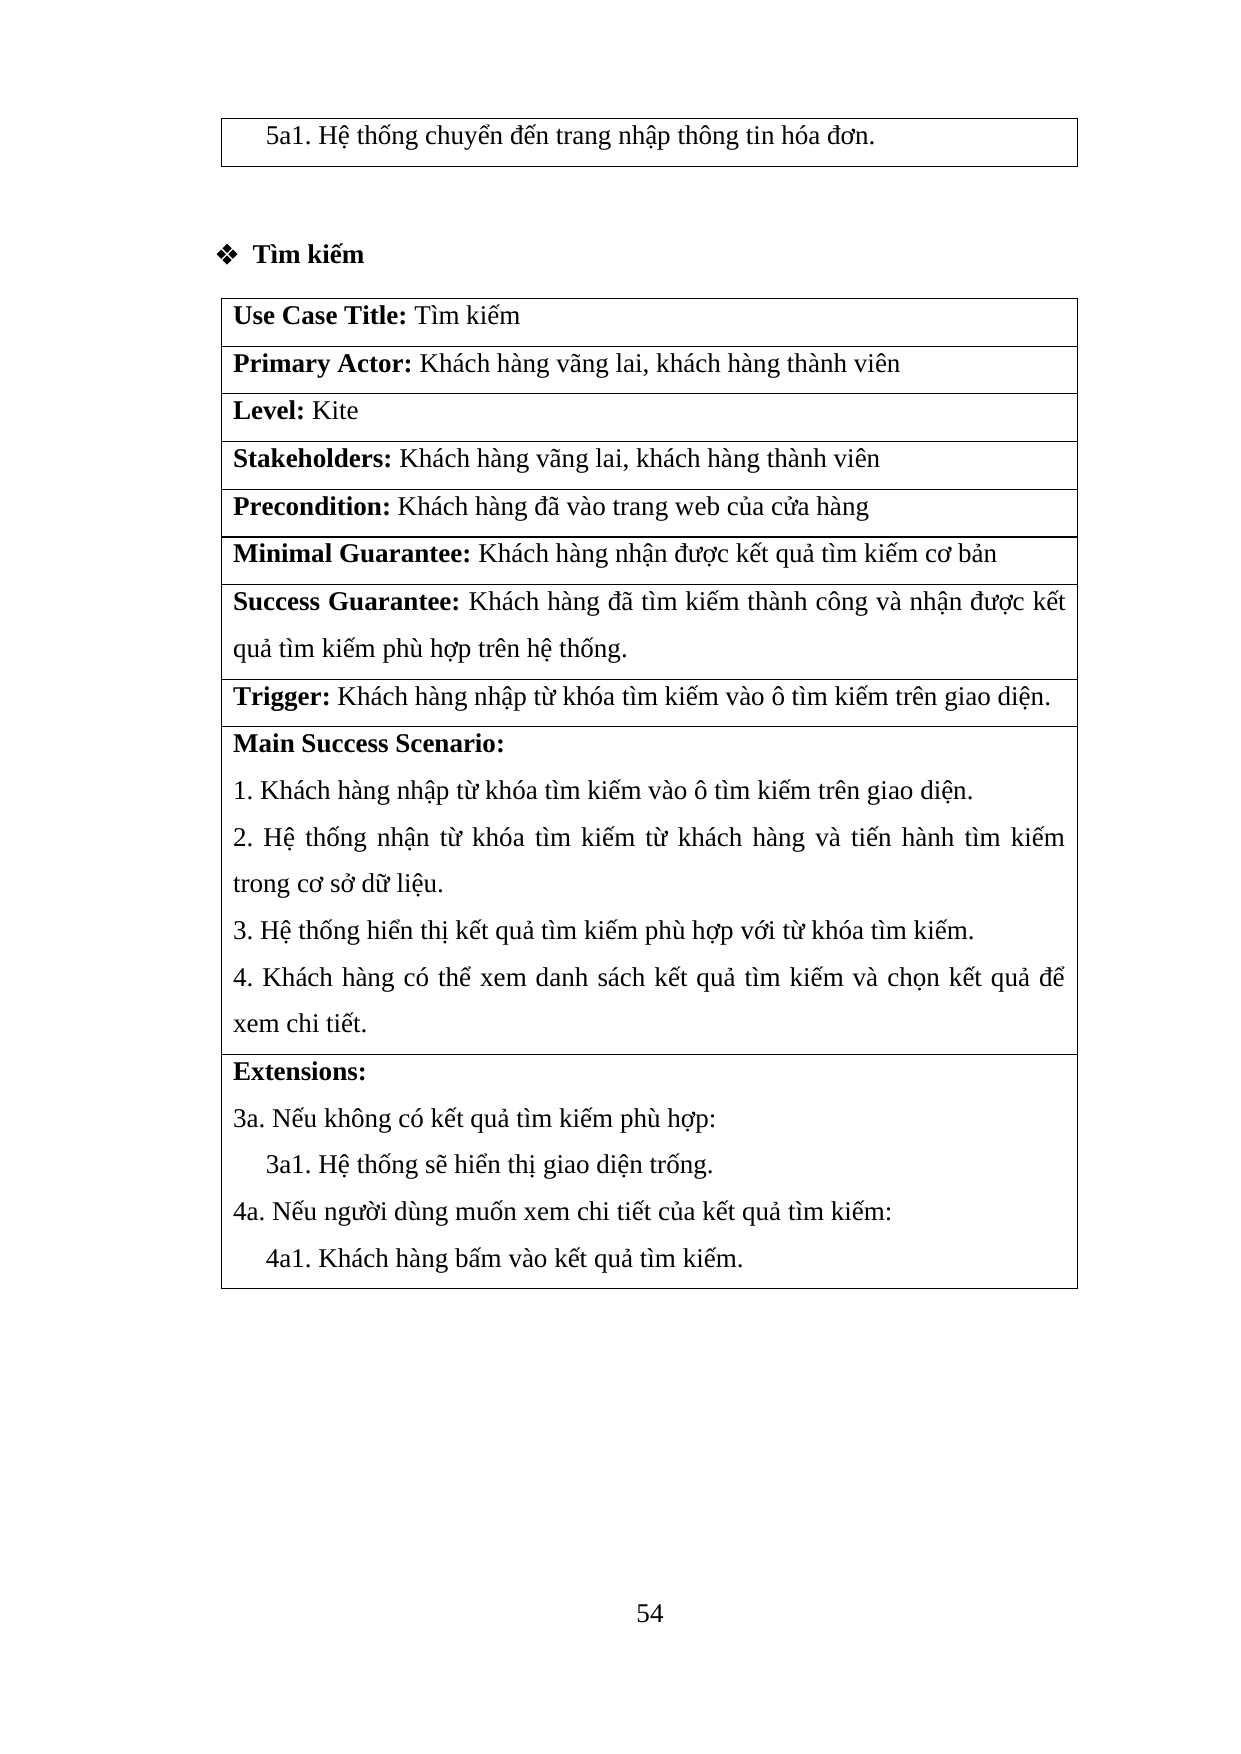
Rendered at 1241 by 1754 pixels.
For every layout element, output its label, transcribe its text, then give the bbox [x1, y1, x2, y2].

table_header Use Case Title: Tìm kiếm [222, 299, 1077, 346]
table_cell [222, 119, 1077, 166]
table_cell Level: Kite [222, 394, 1077, 441]
table_cell Success Guarantee: Khách hàng đã tìm kiếm thành công và nhận được kết quả tìm kiếm phù hợp trên hệ thống. [222, 585, 1077, 678]
table_cell Precondition: Khách hàng đã vào trang web của cửa hàng [222, 490, 1077, 536]
table_cell Extensions: 3a. Nếu không có kết quả tìm kiếm phù hợp: 3a1. Hệ thống sẽ hiển thị giao diện trống. 4a. Nếu người dùng muốn xem chi tiết của kết quả tìm kiếm: 4a1. Khách hàng bấm vào kết quả tìm kiếm. [222, 1055, 1077, 1288]
table_cell Stakeholders: Khách hàng vãng lai, khách hàng thành viên [222, 442, 1077, 489]
table_cell Minimal Guarantee: Khách hàng nhận được kết quả tìm kiếm cơ bản [222, 538, 1077, 584]
list Tìm kiếm [177, 238, 1122, 270]
table_cell Main Success Scenario: 1. Khách hàng nhập từ khóa tìm kiếm vào ô tìm kiếm trên giao diện. 2. Hệ thống nhận từ khóa tìm kiếm từ khách hàng và tiến hành tìm kiếm trong cơ sở dữ liệu. 3. Hệ thống hiển thị kết quả tìm kiếm phù hợp với từ khóa tìm kiếm. 4. Khách hàng có thể xem danh sách kết quả tìm kiếm và chọn kết quả để xem chi tiết. [222, 727, 1077, 1054]
table_cell Primary Actor: Khách hàng vãng lai, khách hàng thành viên [222, 347, 1077, 393]
table_cell Trigger: Khách hàng nhập từ khóa tìm kiếm vào ô tìm kiếm trên giao diện. [222, 680, 1077, 726]
